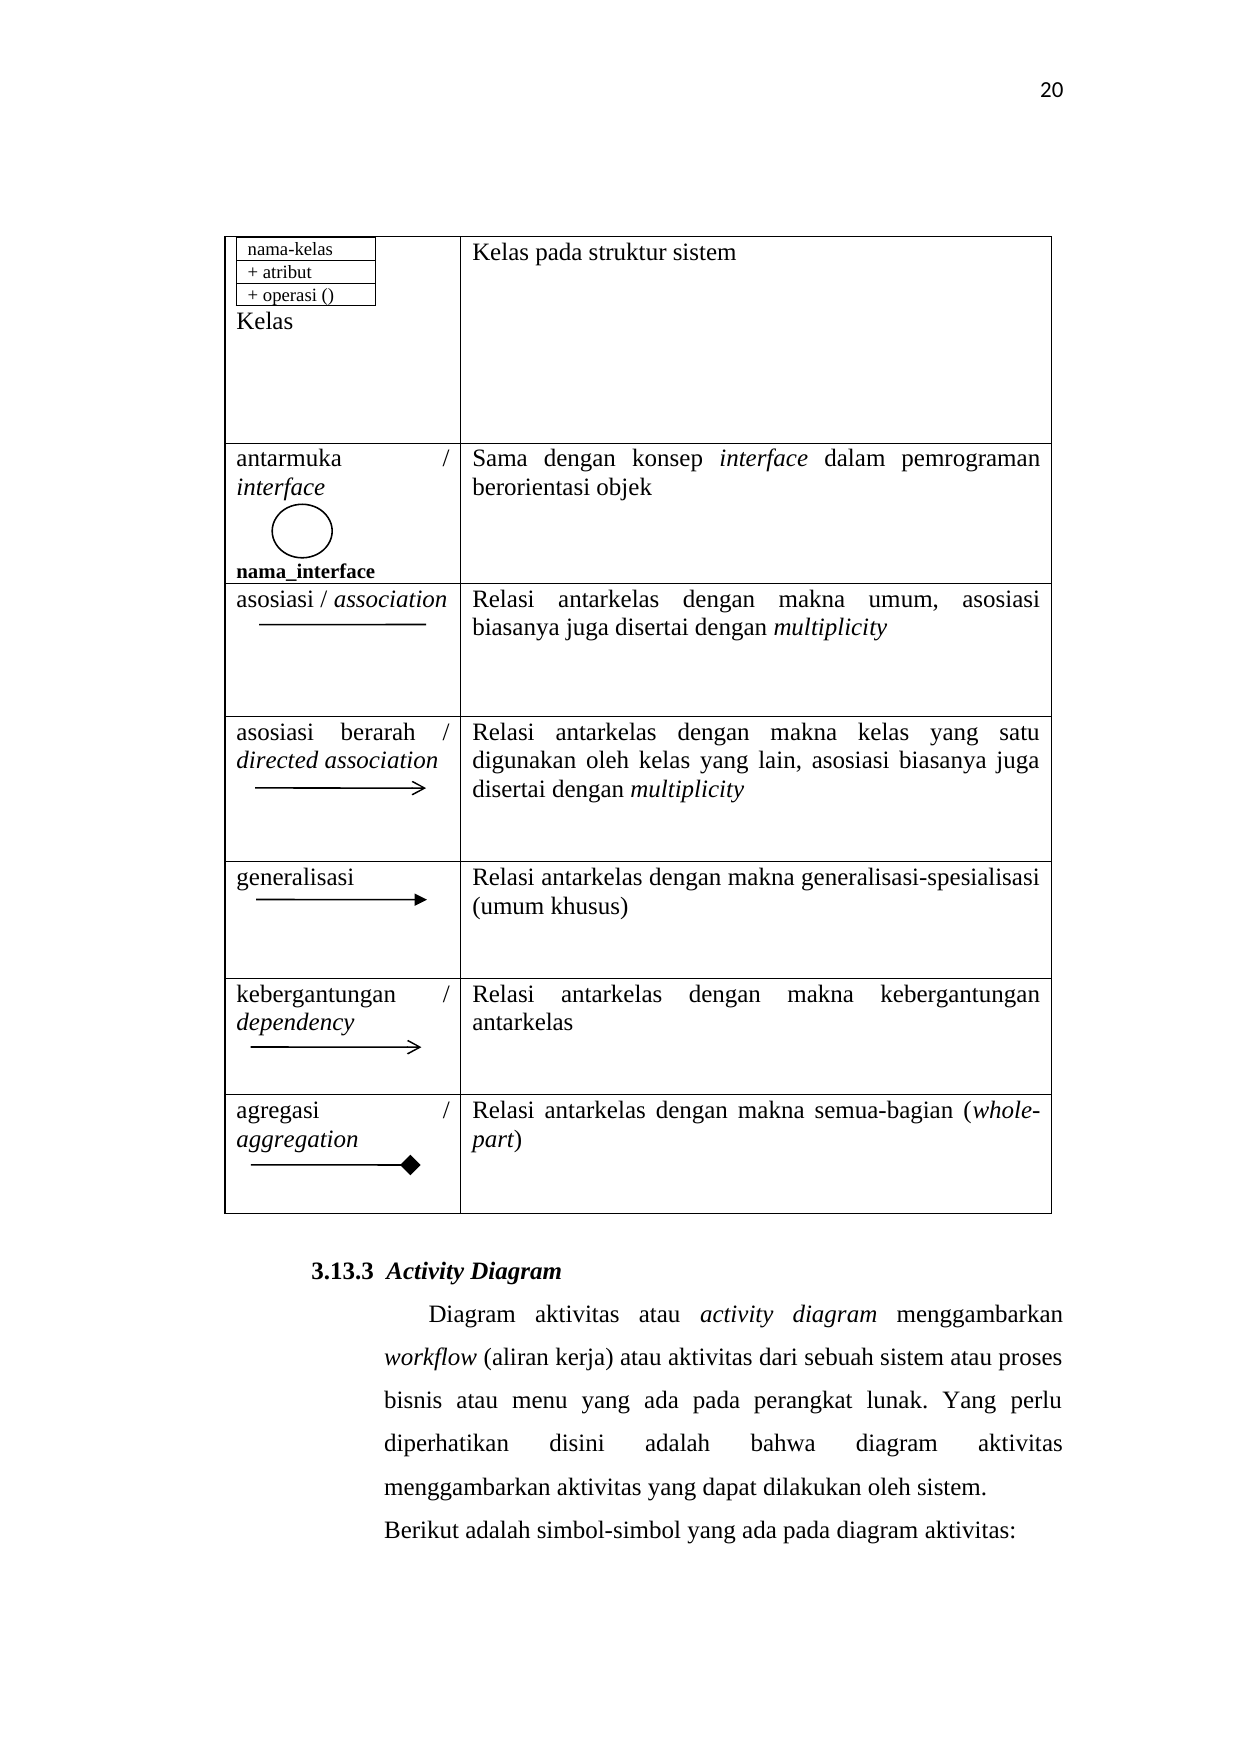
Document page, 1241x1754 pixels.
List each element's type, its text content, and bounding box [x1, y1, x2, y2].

table_cell Relasi antarkelas dengan makna kebergantungan antarkelas [461, 979, 1051, 1094]
list Activity Diagram [311, 1256, 1063, 1285]
table_cell Relasi antarkelas dengan makna kelas yang satu digunakan oleh kelas yang lain, asosiasi biasanya juga disertai dengan multiplicity [461, 717, 1051, 861]
table_cell antarmuka / interface nama_interface [226, 444, 460, 583]
table_cell asosiasi berarah / directed association [226, 717, 460, 861]
table_cell kebergantungan / dependency [226, 979, 460, 1094]
table_cell Relasi antarkelas dengan makna semua-bagian (whole-part) [461, 1095, 1051, 1213]
list Diagram aktivitas atau activity diagram menggambarkan workflow (aliran kerja) atau aktivitas dari sebuah sistem atau proses bisnis atau menu yang ada pada perangkat lunak. Yang perlu diperhatikan disini adalah bahwa diagram aktivitas menggambarkan aktivitas yang dapat dilakukan oleh sistem. [384, 1299, 1063, 1500]
table_cell Kelas [226, 237, 460, 442]
table_cell Kelas pada struktur sistem [461, 237, 1051, 442]
table_cell generalisasi [226, 862, 460, 978]
table_cell agregasi / aggregation [226, 1095, 460, 1213]
text Berikut adalah simbol-simbol yang ada pada diagram aktivitas: [309, 1515, 1063, 1543]
table_cell asosiasi / association [226, 584, 460, 716]
table_cell Relasi antarkelas dengan makna generalisasi-spesialisasi (umum khusus) [461, 862, 1051, 978]
table_cell Relasi antarkelas dengan makna umum, asosiasi biasanya juga disertai dengan multiplicity [461, 584, 1051, 716]
table_cell Sama dengan konsep interface dalam pemrograman berorientasi objek [461, 444, 1051, 583]
